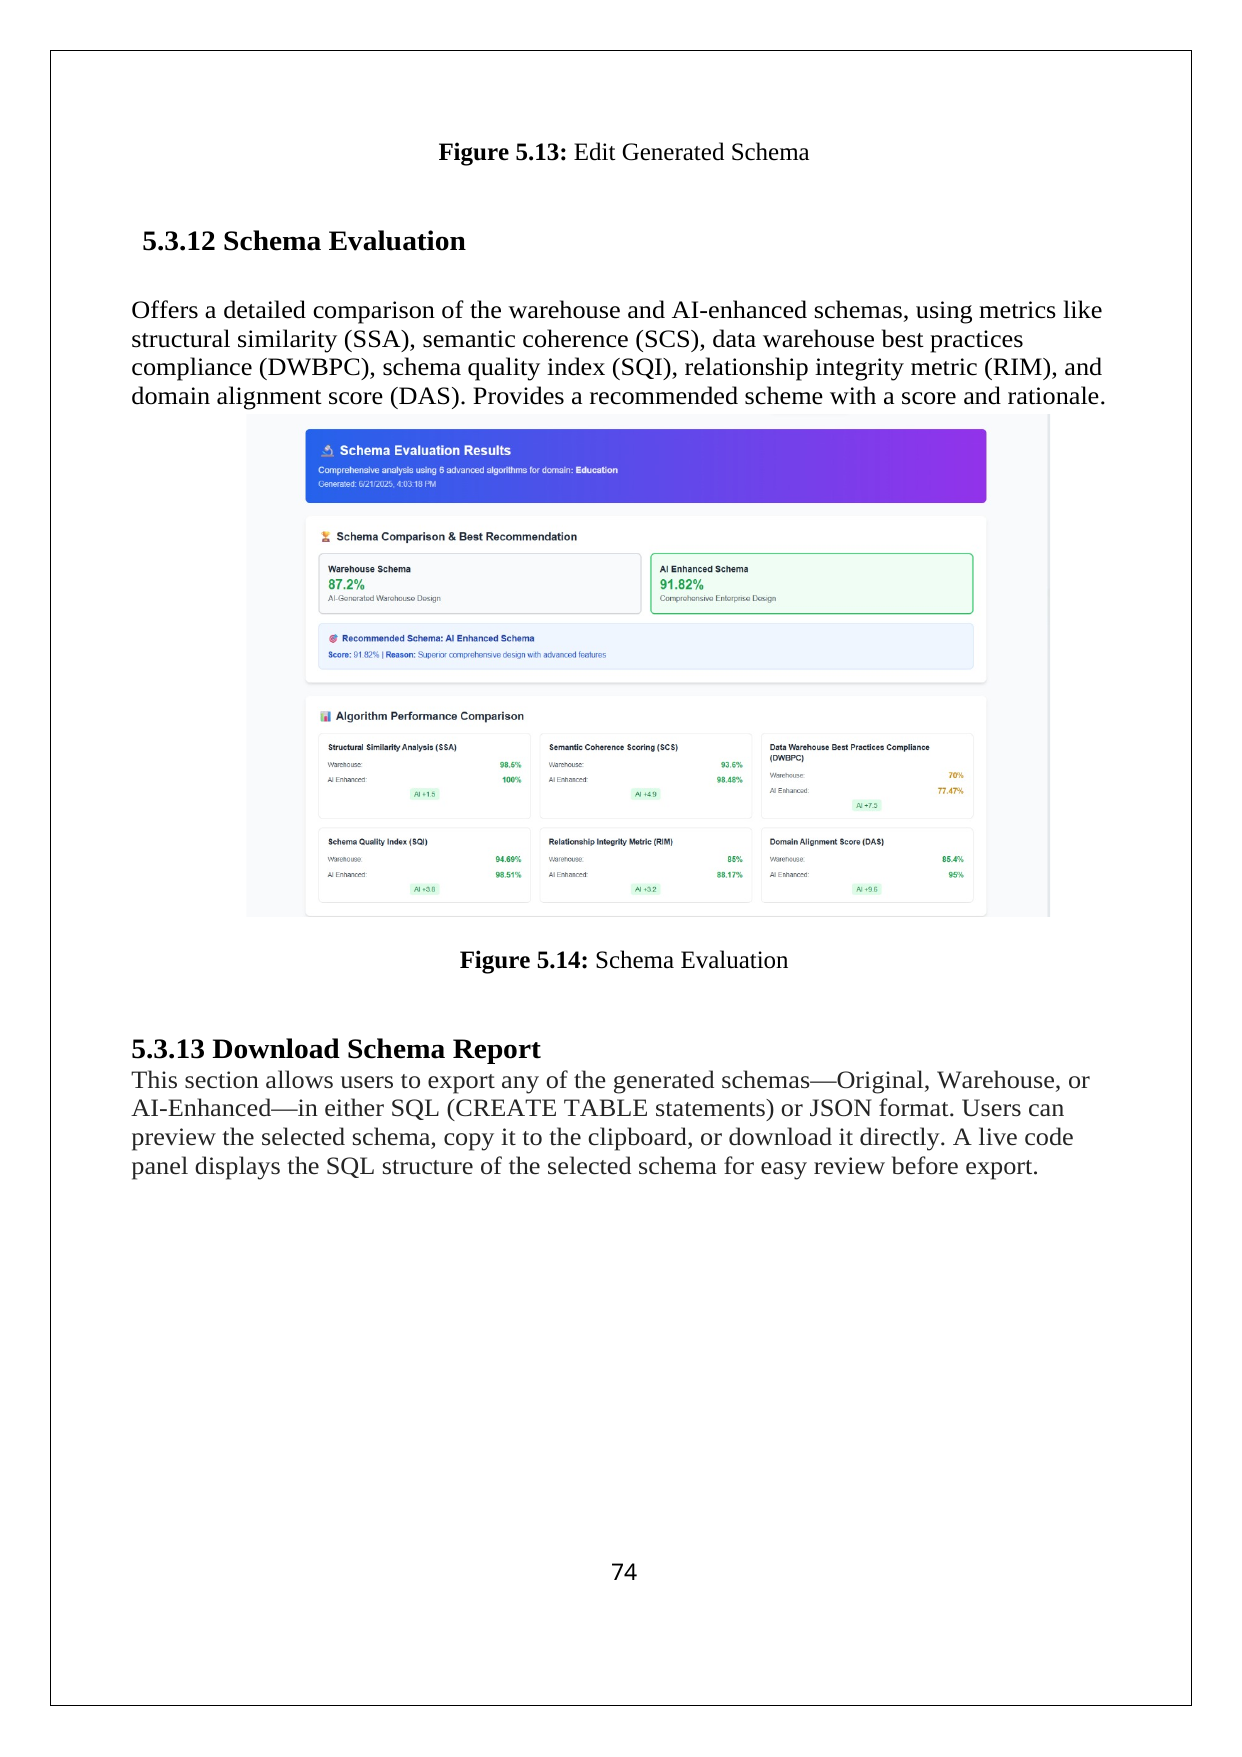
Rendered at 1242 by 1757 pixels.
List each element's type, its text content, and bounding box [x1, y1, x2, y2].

text Offers a detailed comparison of the warehouse and AI-enhanced schemas, using metrics like structural similarity (SSA), semantic coherence (SCS), data warehouse best practices compliance (DWBPC), schema quality index (SQI), relationship integrity metric (RIM), and domain alignment score (DAS). Provides a recommended scheme with a score and rationale. [131, 295, 1117, 410]
text Figure 5.13: Edit Generated Schema [131, 137, 1117, 166]
text This section allows users to export any of the generated schemas—Original, Warehouse, or AI-Enhanced—in either SQL (CREATE TABLE statements) or JSON format. Users can preview the selected schema, copy it to the clipboard, or download it directly. A live code panel displays the SQL structure of the selected schema for easy review before export. [131, 1065, 1117, 1180]
picture [246, 414, 1050, 917]
subtitle 5.3.13 Download Schema Report [131, 1032, 1117, 1065]
subtitle 5.3.12 Schema Evaluation [142, 224, 1117, 295]
